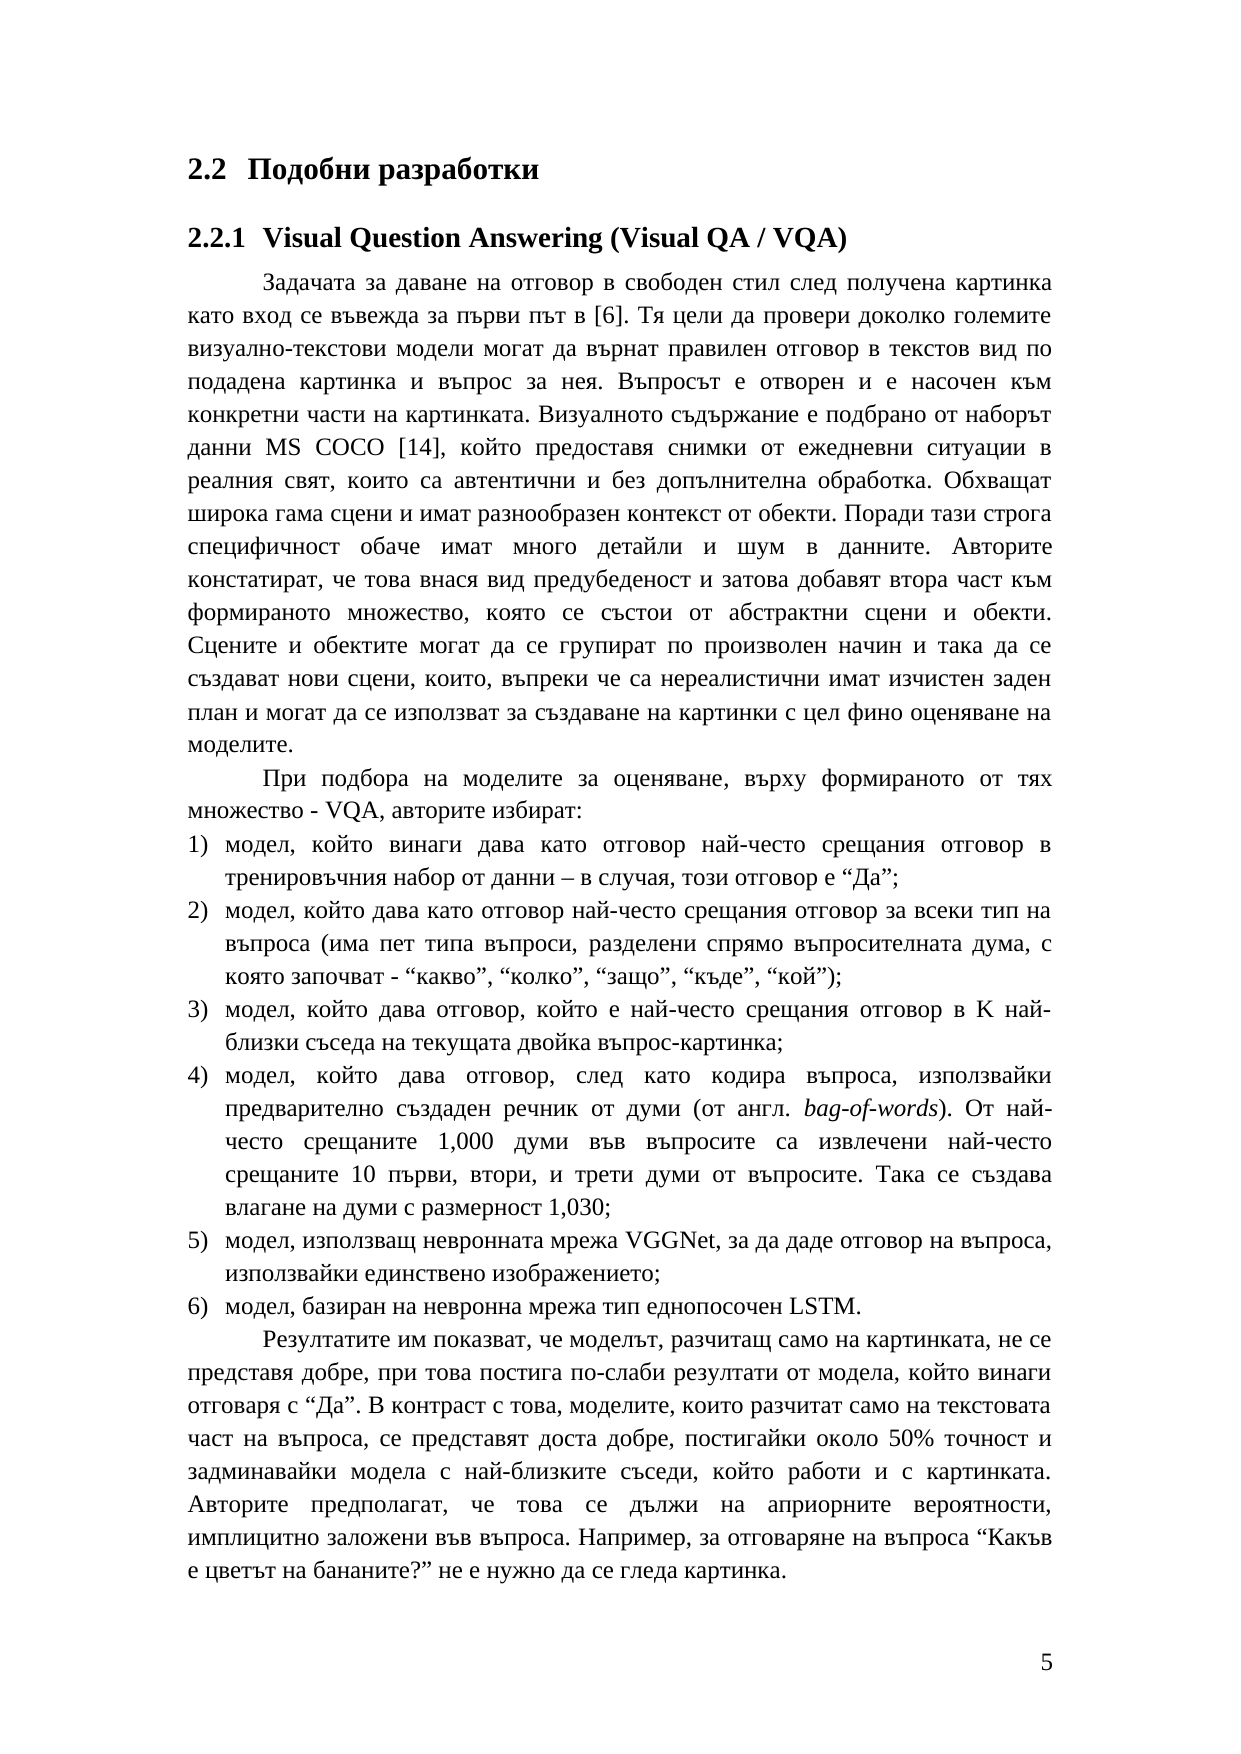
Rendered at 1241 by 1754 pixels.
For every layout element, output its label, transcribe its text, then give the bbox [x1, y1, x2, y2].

text Резултатите им показват, че моделът, разчитащ само на картинката, не се представя добре, при това постига по-слаби резултати от модела, който винаги отговаря с “Да”. В контраст с това, моделите, които разчитат само на текстовата част на въпроса, се представят доста добре, постигайки около 50% точност и задминавайки модела с най-близките съседи, който работи и с картинката. Авторите предполагат, че това се дължи на априорните вероятности, имплицитно заложени във въпроса. Например, за отговаряне на въпроса “Какъв е цветът на бананите?” не е нужно да се гледа картинка. [187, 1324, 1053, 1584]
list модел, използващ невронната мрежа VGGNet, за да даде отговор на въпроса, използвайки единствено изображението; [187, 1225, 1053, 1287]
text Задачата за даване на отговор в свободен стил след получена картинка като вход се въвежда за първи път в [6]. Тя цели да провери доколко големите визуално-текстови модели могат да върнат правилен отговор в текстов вид по подадена картинка и въпрос за нея. Въпросът е отворен и е насочен към конкретни части на картинката. Визуалното съдържание е подбрано от наборът данни MS COCO [14], който предоставя снимки от ежедневни ситуации в реалния свят, които са автентични и без допълнителна обработка. Обхващат широка гама сцени и имат разнообразен контекст от обекти. Поради тази строга специфичност обаче имат много детайли и шум в данните. Авторите констатират, че това внася вид предубеденост и затова добавят втора част към формираното множество, която се състои от абстрактни сцени и обекти. Сцените и обектите могат да се групират по произволен начин и така да се създават нови сцени, които, въпреки че са нереалистични имат изчистен заден план и могат да се използват за създаване на картинки с цел фино оценяване на моделите. [187, 267, 1053, 758]
list модел, който винаги дава като отговор най-често срещания отговор в тренировъчния набор от данни – в случая, този отговор е “Да”; [187, 829, 1053, 890]
list модел, който дава отговор, който е най-често срещания отговор в K най-близки съседа на текущата двойка въпрос-картинка; [187, 994, 1053, 1056]
list модел, базиран на невронна мрежа тип еднопосочен LSTM. [187, 1291, 1053, 1320]
subtitle Подобни разработки [187, 150, 1053, 186]
list модел, който дава като отговор най-често срещания отговор за всеки тип на въпроса (има пет типа въпроси, разделени спрямо въпросителната дума, с която започват - “какво”, “колко”, “защо”, “къде”, “кой”); [187, 895, 1053, 989]
list модел, който дава отговор, след като кодира въпроса, използвайки предварително създаден речник от думи (от англ. bag-of-words). От най-често срещаните 1,000 думи във въпросите са извлечени най-често срещаните 10 първи, втори, и трети думи от въпросите. Така се създава влагане на думи с размерност 1,030; [187, 1060, 1053, 1221]
text При подбора на моделите за оценяване, върху формираното от тях множество - VQA, авторите избират: [187, 763, 1053, 824]
subtitle Visual Question Answering (Visual QA / VQA) [187, 220, 1053, 254]
